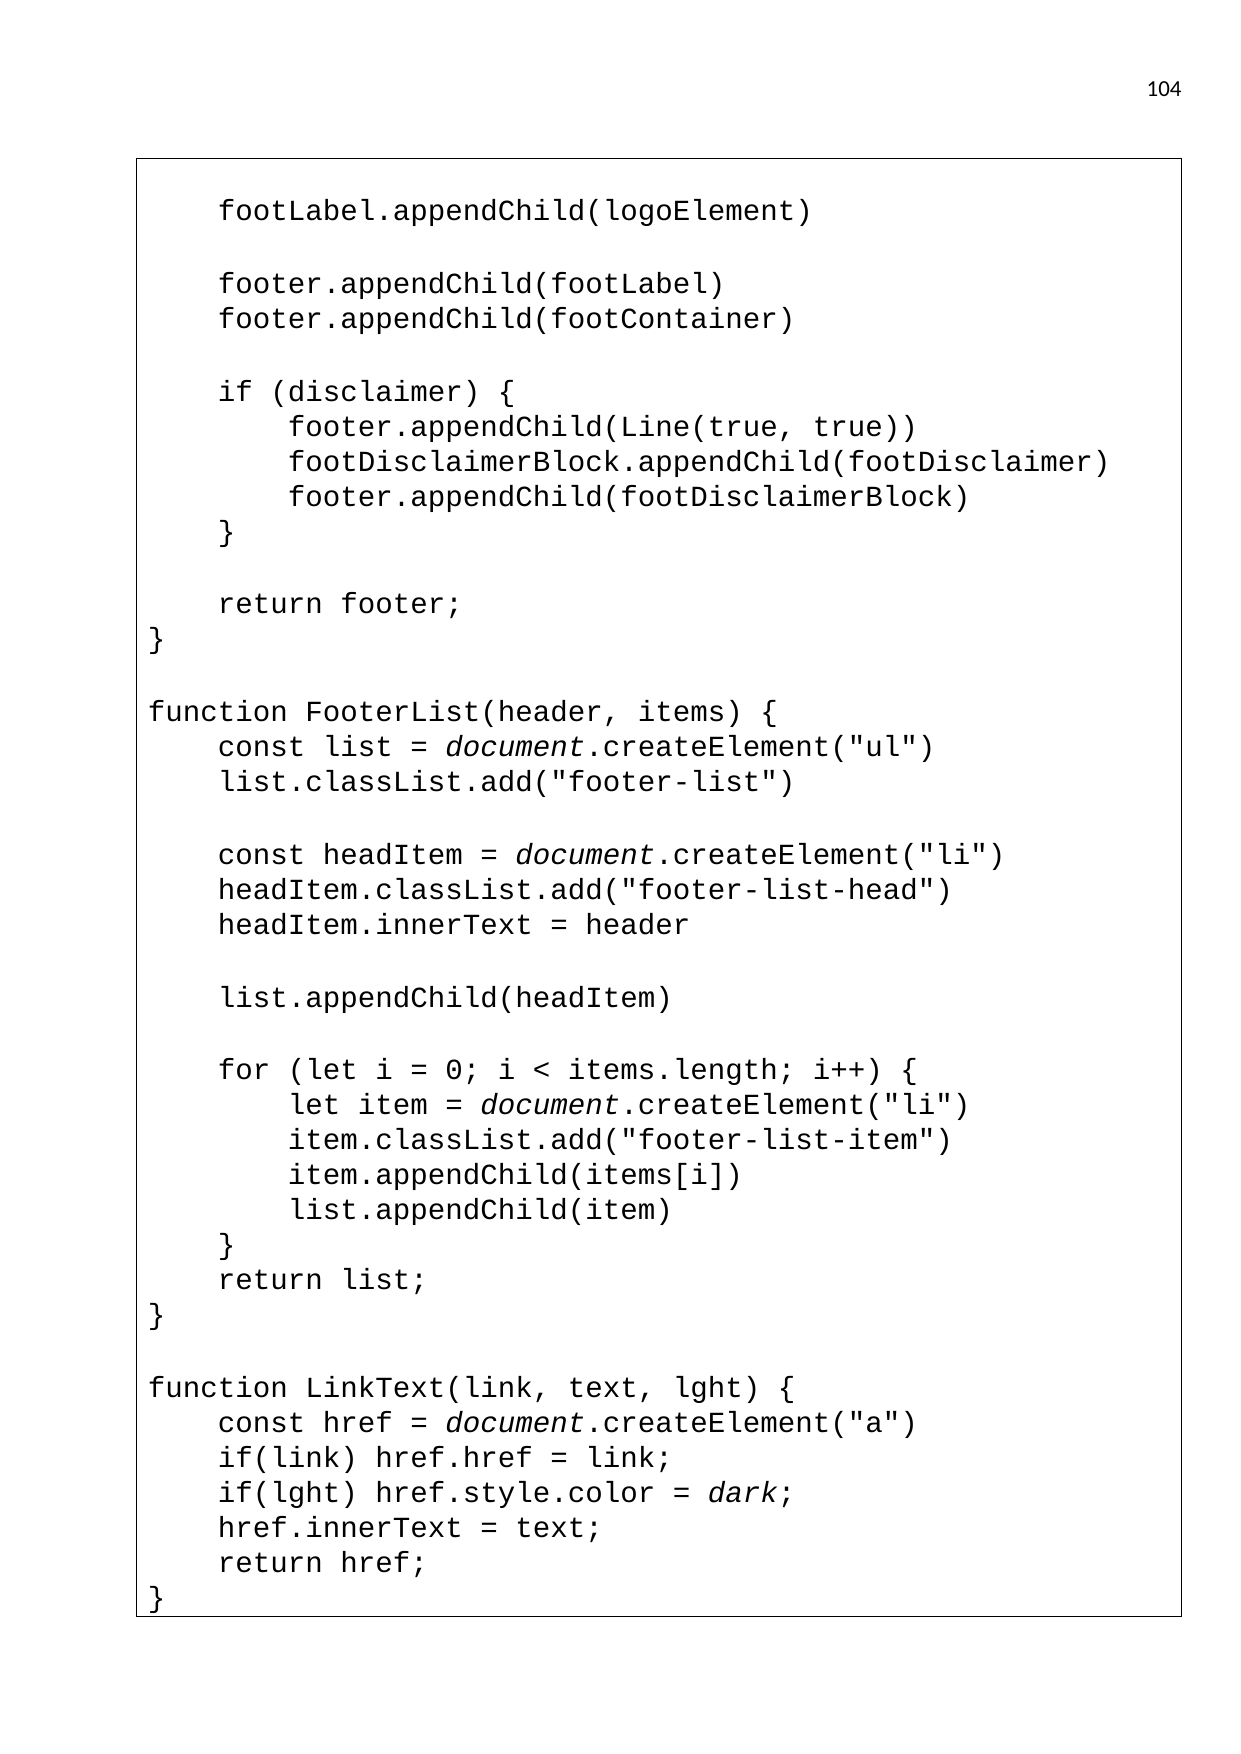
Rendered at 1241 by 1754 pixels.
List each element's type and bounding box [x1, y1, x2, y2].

table_header [137, 159, 1181, 1616]
